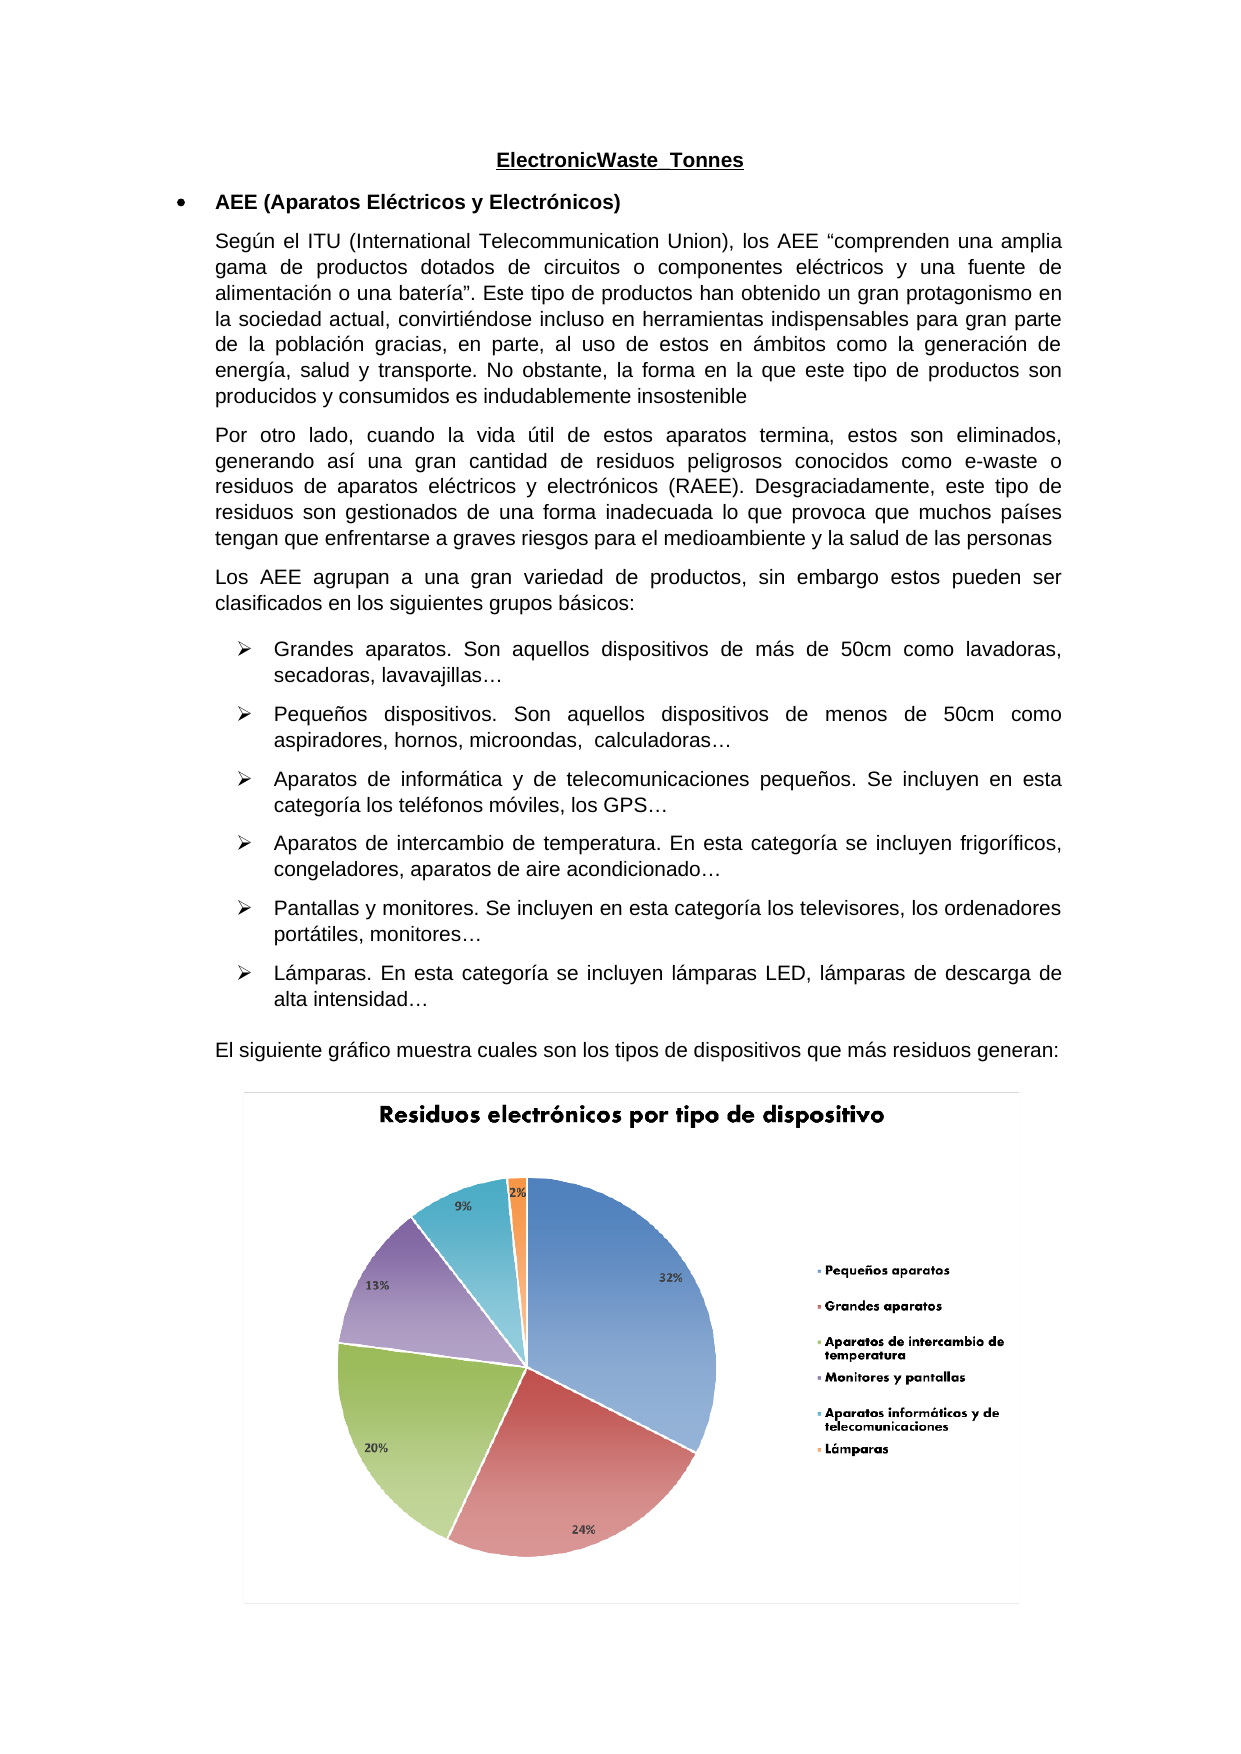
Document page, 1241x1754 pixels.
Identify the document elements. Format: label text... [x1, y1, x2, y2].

list Por otro lado, cuando la vida útil de estos aparatos termina, estos son eliminados, generando así una gran cantidad de residuos peligrosos conocidos como e-waste o residuos de aparatos eléctricos y electrónicos (RAEE). Desgraciadamente, este tipo de residuos son gestionados de una forma inadecuada lo que provoca que muchos países tengan que enfrentarse a graves riesgos para el medioambiente y la salud de las personas [215, 423, 1063, 550]
picture [243, 1092, 1020, 1604]
list Según el ITU (International Telecommunication Union), los AEE “comprenden una amplia gama de productos dotados de circuitos o componentes eléctricos y una fuente de alimentación o una batería”. Este tipo de productos han obtenido un gran protagonismo en la sociedad actual, convirtiéndose incluso en herramientas indispensables para gran parte de la población gracias, en parte, al uso de estos en ámbitos como la generación de energía, salud y transporte. No obstante, la forma en la que este tipo de productos son producidos y consumidos es indudablemente insostenible [215, 229, 1063, 408]
list El siguiente gráfico muestra cuales son los tipos de dispositivos que más residuos generan: [215, 1038, 1063, 1062]
list Los AEE agrupan a una gran variedad de productos, sin embargo estos pueden ser clasificados en los siguientes grupos básicos: [215, 565, 1063, 614]
list Pequeños dispositivos. Son aquellos dispositivos de menos de 50cm como aspiradores, hornos, microondas, calculadoras… [236, 702, 1063, 752]
list Lámparas. En esta categoría se incluyen lámparas LED, lámparas de descarga de alta intensidad… [236, 961, 1063, 1010]
list Aparatos de informática y de telecomunicaciones pequeños. Se incluyen en esta categoría los teléfonos móviles, los GPS… [236, 766, 1063, 816]
list Aparatos de intercambio de temperatura. En esta categoría se incluyen frigoríficos, congeladores, aparatos de aire acondicionado… [236, 831, 1063, 881]
list Grandes aparatos. Son aquellos dispositivos de más de 50cm como lavadoras, secadoras, lavavajillas… [236, 637, 1063, 687]
list AEE (Aparatos Eléctricos y Electrónicos) [177, 190, 1063, 214]
text ElectronicWaste_Tonnes [177, 148, 1063, 172]
list Pantallas y monitores. Se incluyen en esta categoría los televisores, los ordenadores portátiles, monitores… [236, 896, 1063, 946]
